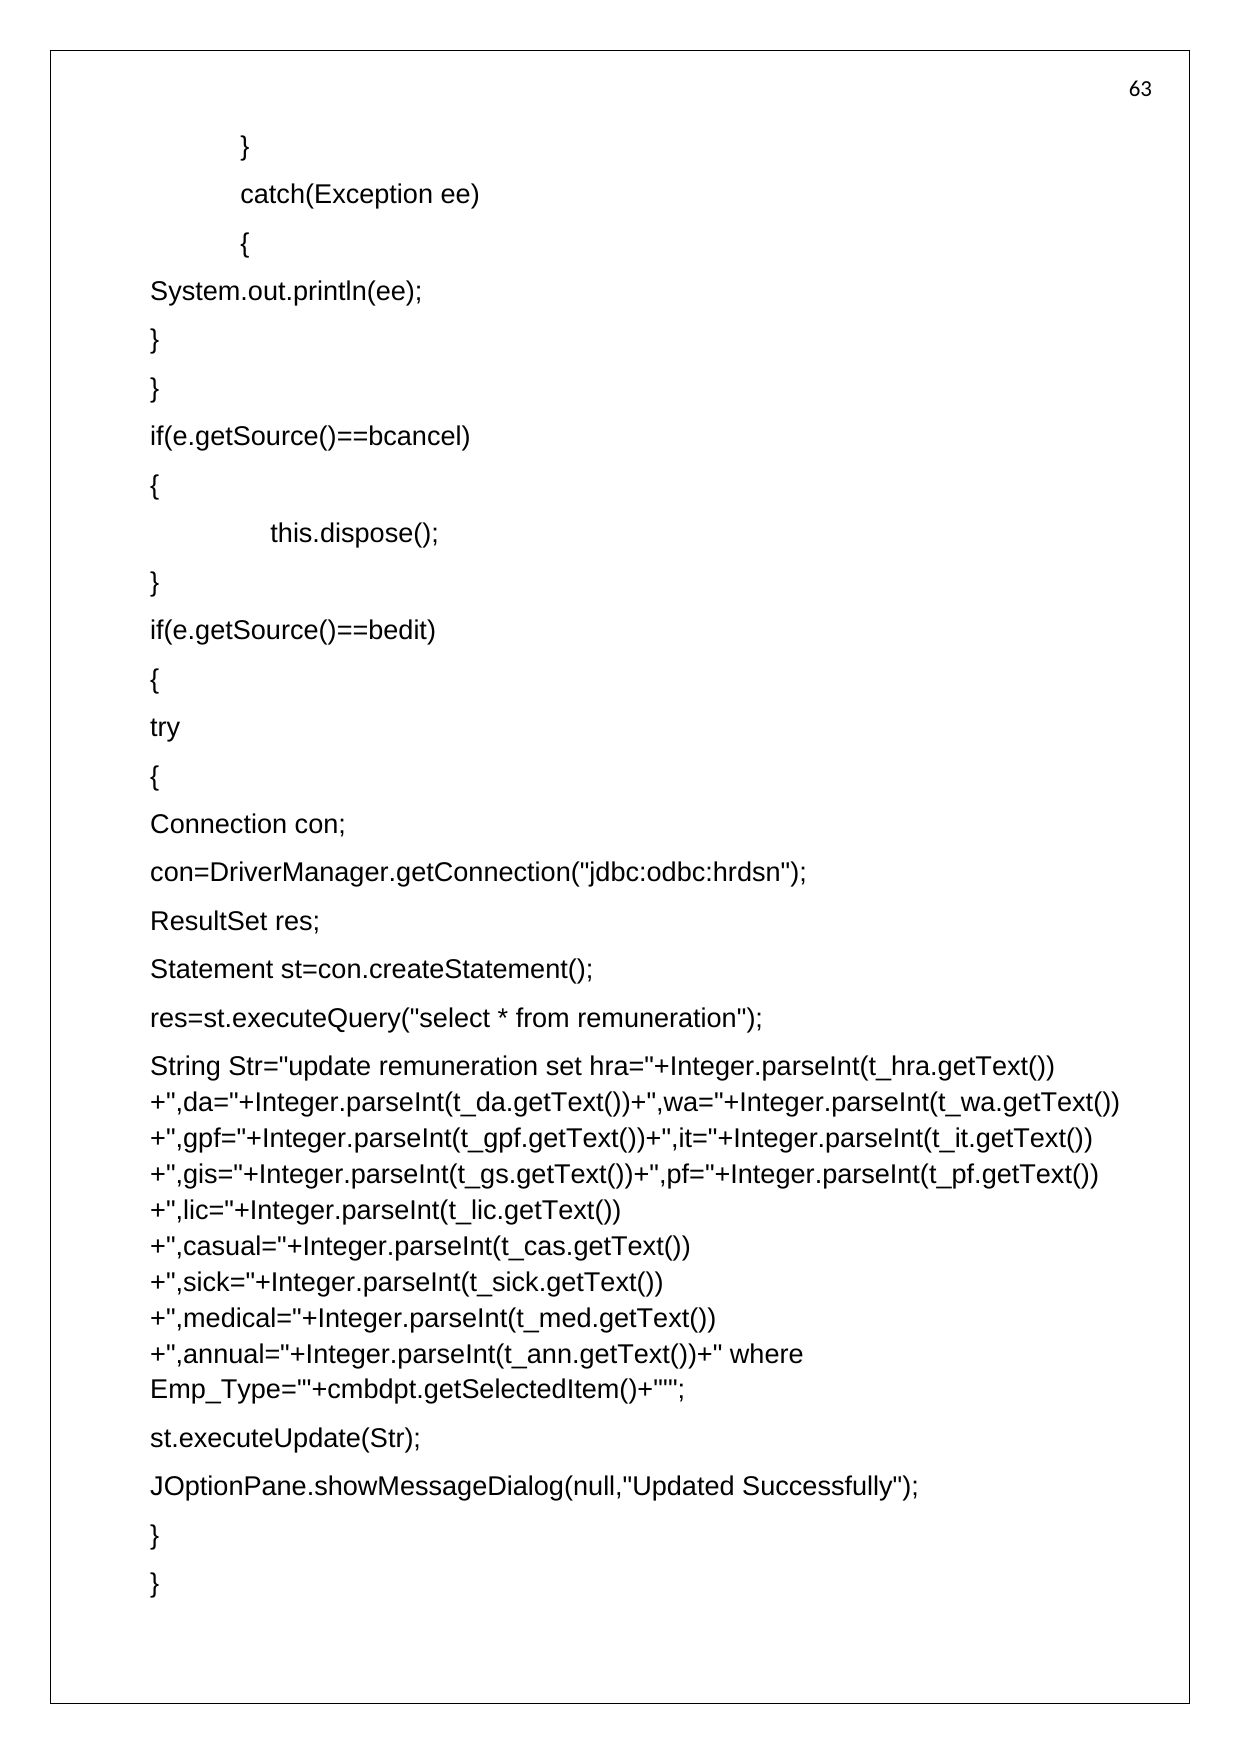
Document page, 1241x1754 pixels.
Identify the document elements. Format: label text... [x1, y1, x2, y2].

text { [150, 759, 1152, 791]
text this.dispose(); [150, 517, 1152, 548]
text con=DriverManager.getConnection("jdbc:odbc:hrdsn"); [150, 856, 1152, 888]
text } [150, 323, 1152, 355]
text } [150, 566, 1152, 597]
text { [150, 663, 1152, 694]
text Connection con; [150, 808, 1152, 839]
text st.executeUpdate(Str); [150, 1422, 1152, 1453]
text catch(Exception ee) [150, 178, 1152, 209]
text res=st.executeQuery("select * from remuneration"); [150, 1002, 1152, 1033]
text if(e.getSource()==bcancel) [150, 420, 1152, 452]
text } [150, 1567, 1152, 1598]
text try [150, 711, 1152, 742]
text } [150, 372, 1152, 403]
text if(e.getSource()==bedit) [150, 614, 1152, 645]
text } [150, 1519, 1152, 1550]
text } [150, 130, 1152, 161]
text Statement st=con.createStatement(); [150, 953, 1152, 984]
text JOptionPane.showMessageDialog(null,"Updated Successfully"); [150, 1470, 1152, 1502]
text String Str="update remuneration set hra="+Integer.parseInt(t_hra.getText())+",da="+Integer.parseInt(t_da.getText())+",wa="+Integer.parseInt(t_wa.getText())+",gpf="+Integer.parseInt(t_gpf.getText())+",it="+Integer.parseInt(t_it.getText())+",gis="+Integer.parseInt(t_gs.getText())+",pf="+Integer.parseInt(t_pf.getText())+",lic="+Integer.parseInt(t_lic.getText())+",casual="+Integer.parseInt(t_cas.getText())+",sick="+Integer.parseInt(t_sick.getText())+",medical="+Integer.parseInt(t_med.getText())+",annual="+Integer.parseInt(t_ann.getText())+" where Emp_Type='"+cmbdpt.getSelectedItem()+"'"; [150, 1050, 1152, 1405]
text { [150, 227, 1152, 258]
text System.out.println(ee); [150, 275, 1152, 306]
text { [150, 469, 1152, 500]
text ResultSet res; [150, 905, 1152, 936]
